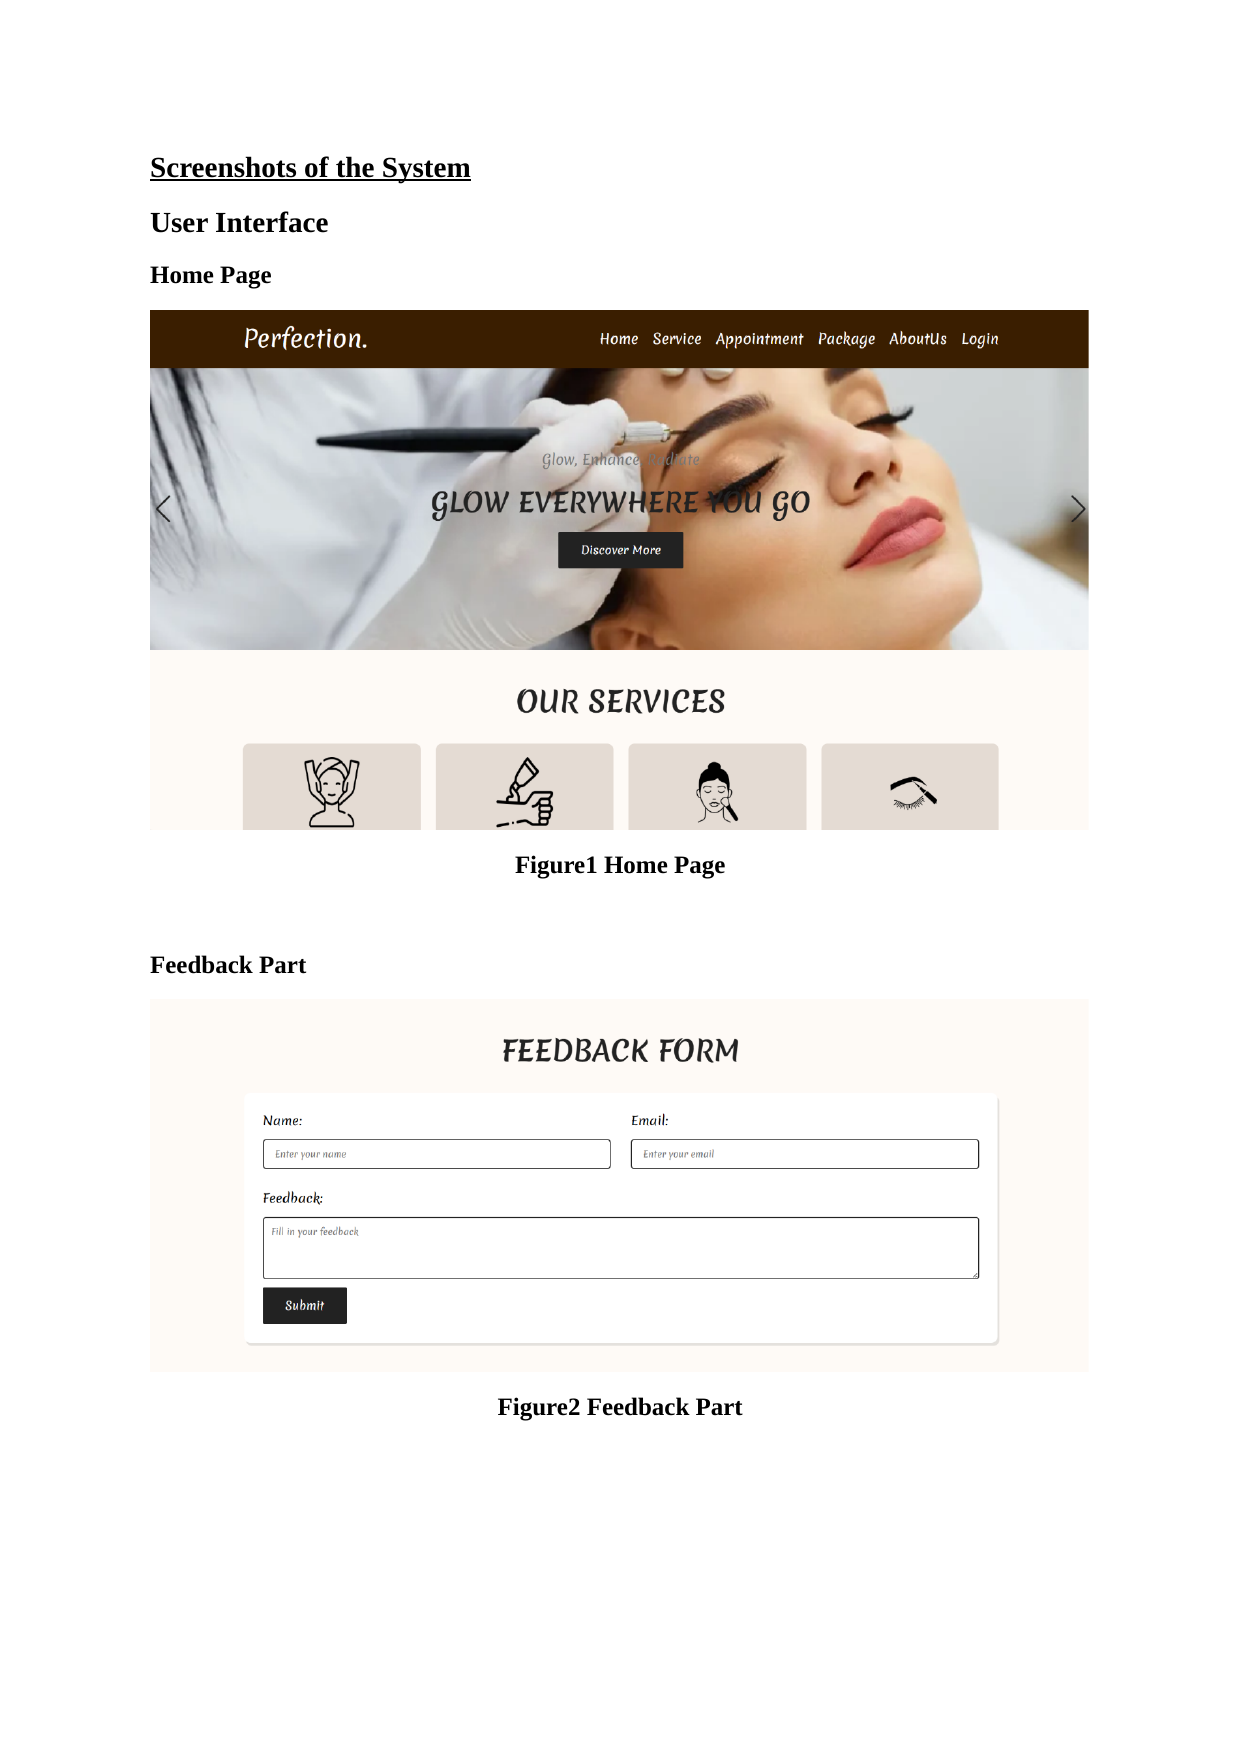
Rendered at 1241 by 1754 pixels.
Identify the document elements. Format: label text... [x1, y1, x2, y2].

picture [150, 999, 1089, 1372]
text Figure2 Feedback Part [150, 1392, 1090, 1421]
text Home Page [150, 260, 1090, 289]
text Screenshots of the System [150, 150, 1090, 183]
text Feedback Part [150, 950, 1090, 979]
picture [150, 310, 1089, 830]
text Figure1 Home Page [150, 851, 1090, 879]
text User Interface [150, 205, 1090, 239]
